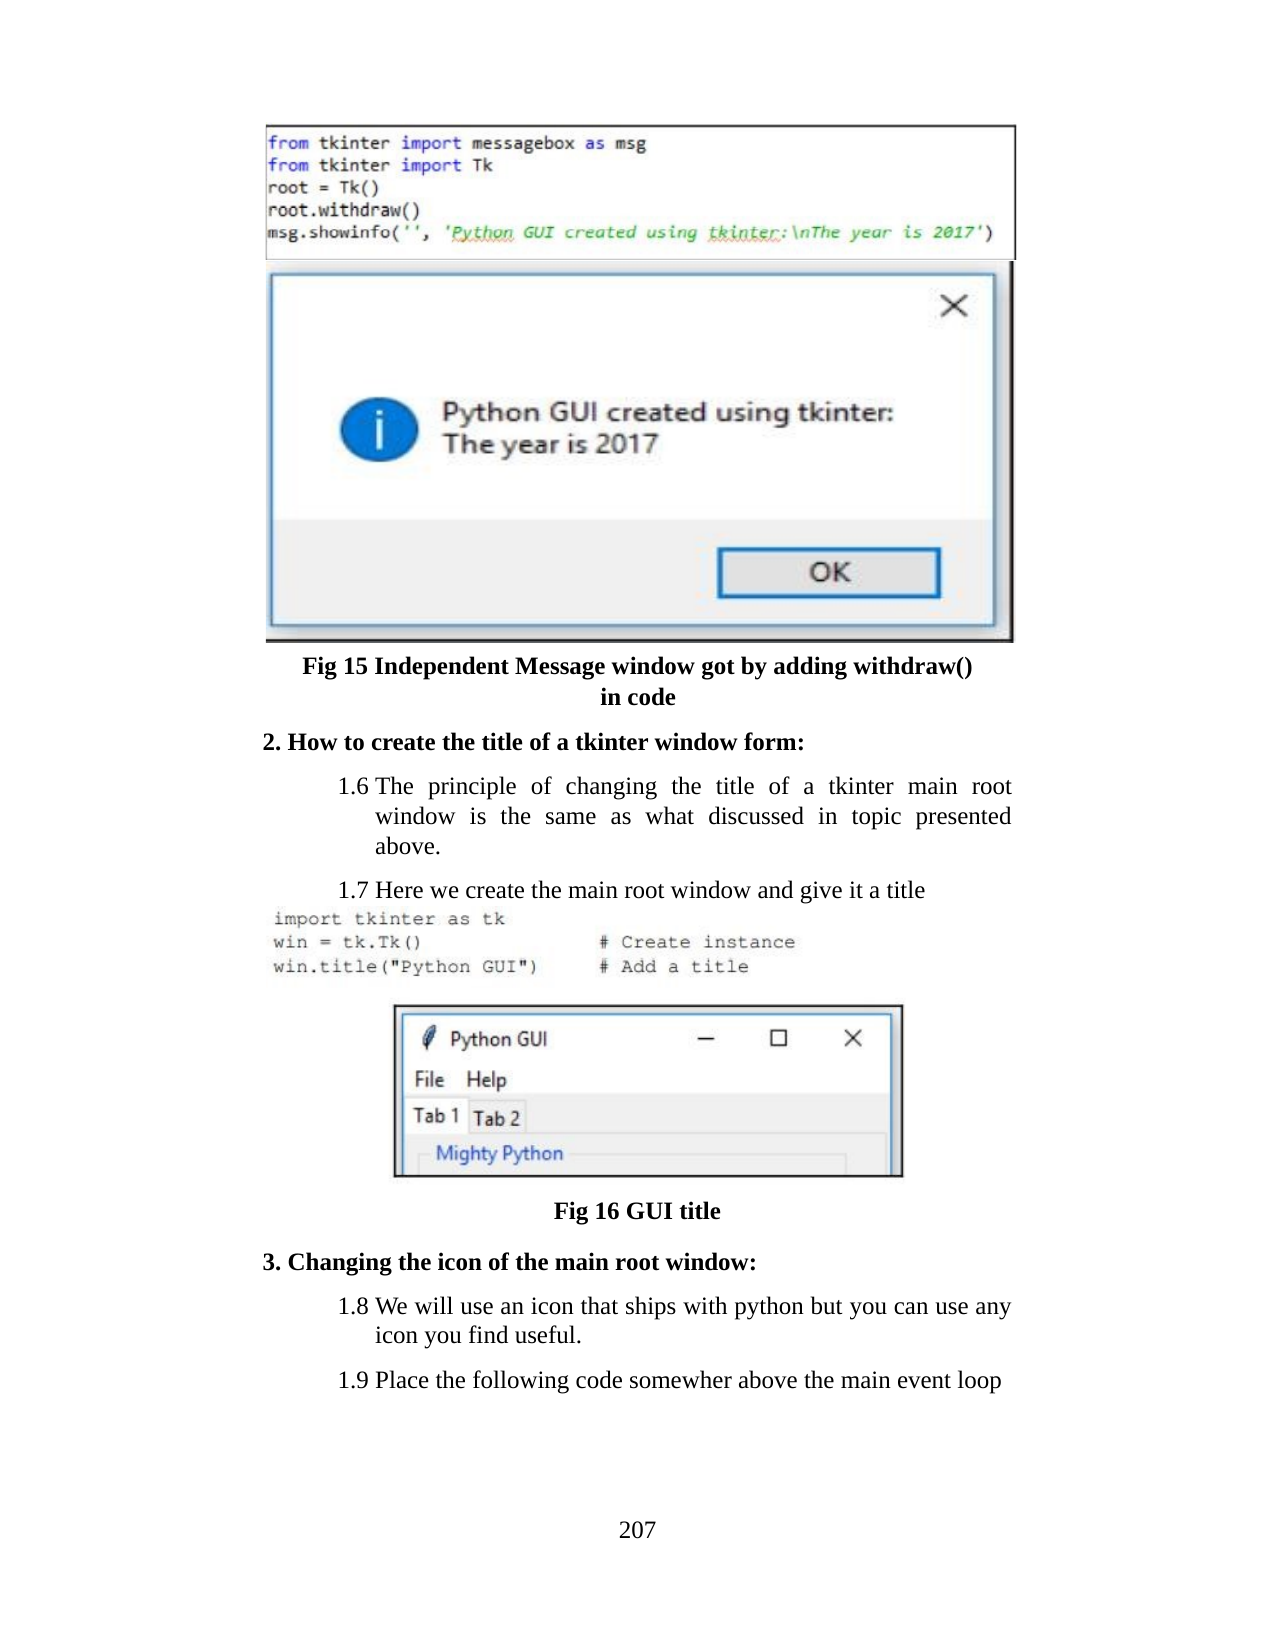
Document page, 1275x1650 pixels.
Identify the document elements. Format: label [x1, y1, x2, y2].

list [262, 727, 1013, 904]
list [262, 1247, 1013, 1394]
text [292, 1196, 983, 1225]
picture [265, 122, 1017, 260]
picture [265, 906, 916, 1188]
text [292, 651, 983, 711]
picture [265, 261, 1016, 643]
